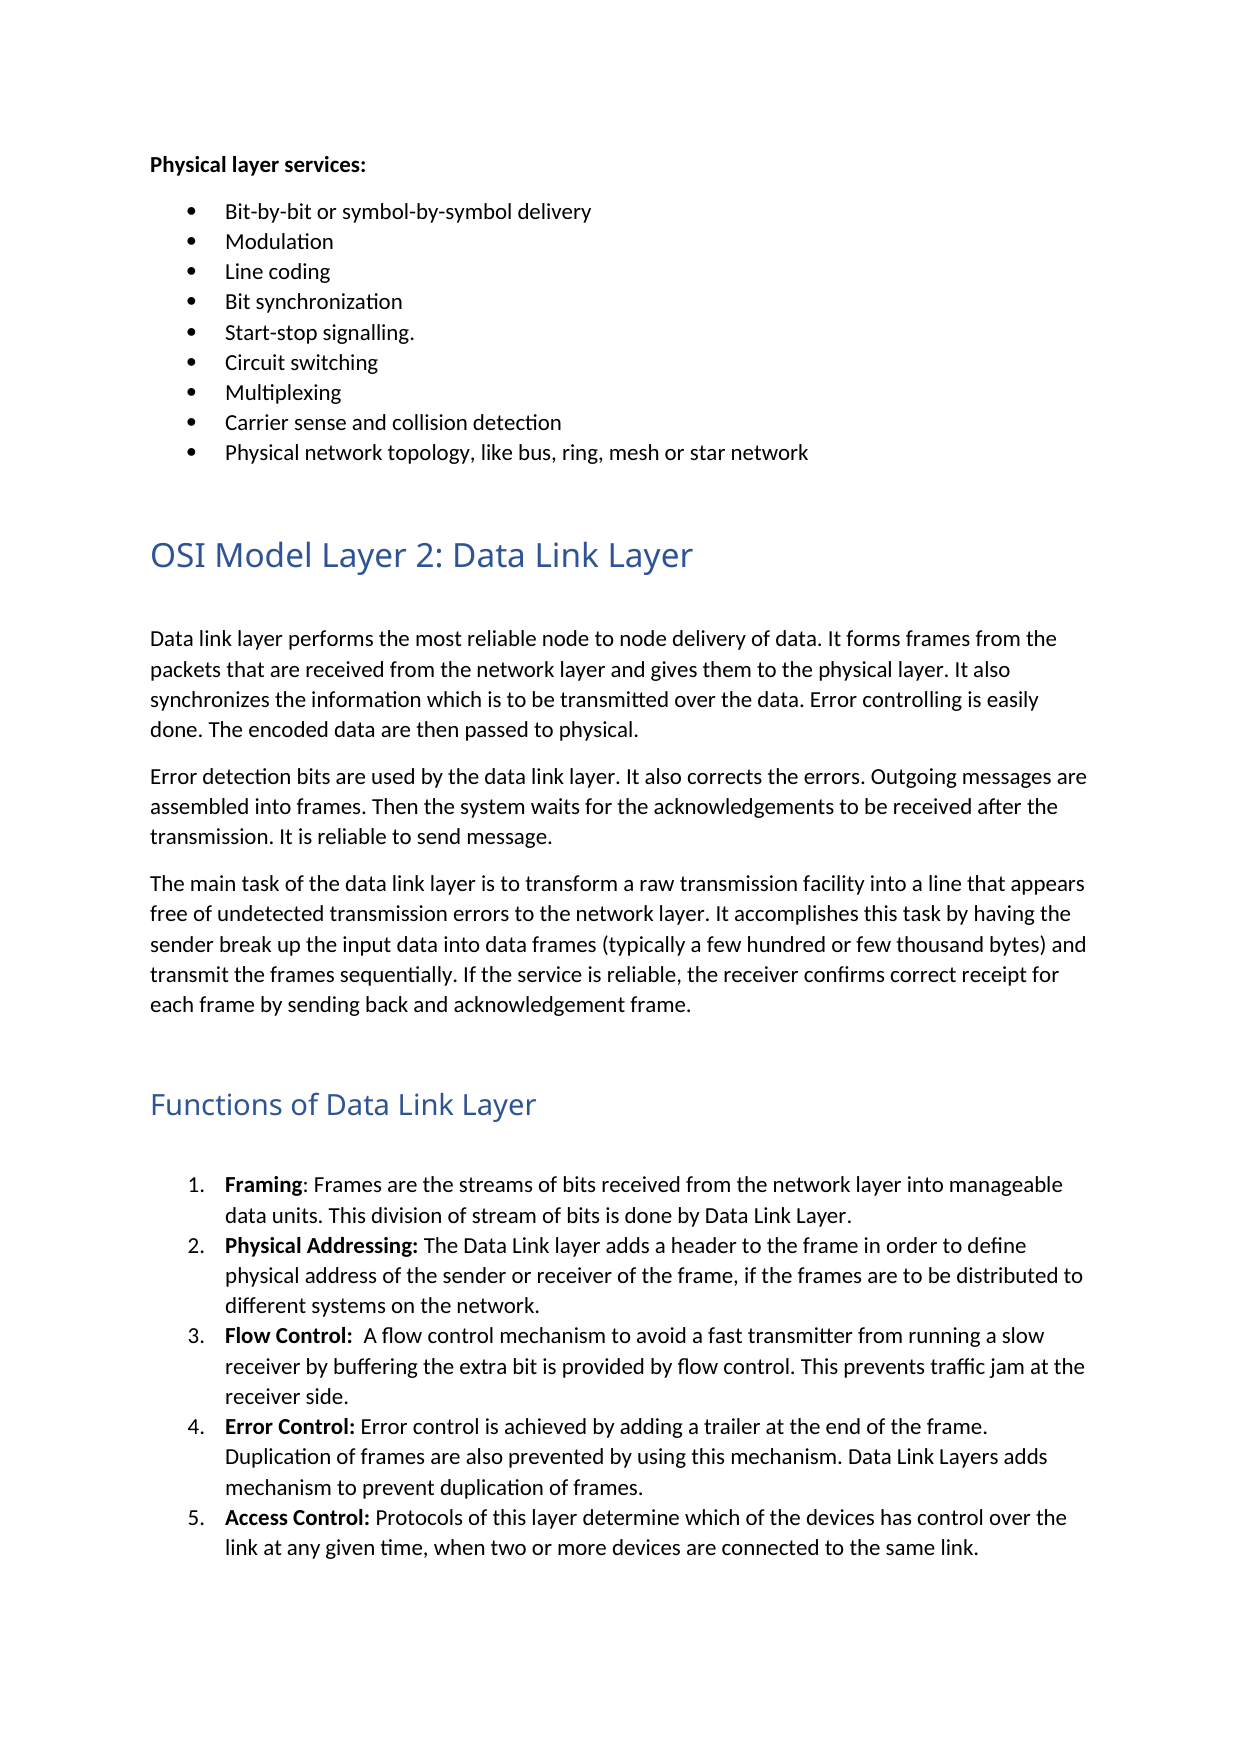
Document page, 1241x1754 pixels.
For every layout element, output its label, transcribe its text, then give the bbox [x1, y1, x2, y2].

subtitle Functions of Data Link Layer [150, 1084, 1090, 1124]
list Modulation [187, 227, 1090, 255]
list Framing: Frames are the streams of bits received from the network layer into manageable data units. This division of stream of bits is done by Data Link Layer. [187, 1171, 1090, 1229]
list Bit synchronization [187, 287, 1090, 316]
text The main task of the data link layer is to transform a raw transmission facility into a line that appears free of undetected transmission errors to the network layer. It accomplishes this task by having the sender break up the input data into data frames (typically a few hundred or few thousand bytes) and transmit the frames sequentially. If the service is reliable, the receiver confirms correct receipt for each frame by sending back and acknowledgement frame. [150, 869, 1090, 1018]
list Start-stop signalling. [187, 318, 1090, 346]
subtitle OSI Model Layer 2: Data Link Layer [150, 532, 1090, 578]
list Flow Control: A flow control mechanism to avoid a fast transmitter from running a slow receiver by buffering the extra bit is provided by flow control. This prevents traffic jam at the receiver side. [187, 1322, 1090, 1410]
list Bit-by-bit or symbol-by-symbol delivery [187, 197, 1090, 225]
list Physical Addressing: The Data Link layer adds a header to the frame in order to define physical address of the sender or receiver of the frame, if the frames are to be distributed to different systems on the network. [187, 1231, 1090, 1319]
list Physical network topology, like bus, ring, mesh or star network [187, 438, 1090, 467]
list Error Control: Error control is achieved by adding a trailer at the end of the frame. Duplication of frames are also prevented by using this mechanism. Data Link Layers adds mechanism to prevent duplication of frames. [187, 1412, 1090, 1501]
list Access Control: Protocols of this layer determine which of the devices has control over the link at any given time, when two or more devices are connected to the same link. [187, 1503, 1090, 1561]
list Line coding [187, 257, 1090, 285]
list Carrier sense and collision detection [187, 408, 1090, 436]
text Physical layer services: [150, 150, 1090, 178]
text Data link layer performs the most reliable node to node delivery of data. It forms frames from the packets that are received from the network layer and gives them to the physical layer. It also synchronizes the information which is to be transmitted over the data. Error controlling is easily done. The encoded data are then passed to physical. [150, 624, 1090, 743]
list Multiplexing [187, 378, 1090, 406]
list Circuit switching [187, 348, 1090, 376]
text Error detection bits are used by the data link layer. It also corrects the errors. Outgoing messages are assembled into frames. Then the system waits for the acknowledgements to be received after the transmission. It is reliable to send message. [150, 762, 1090, 851]
